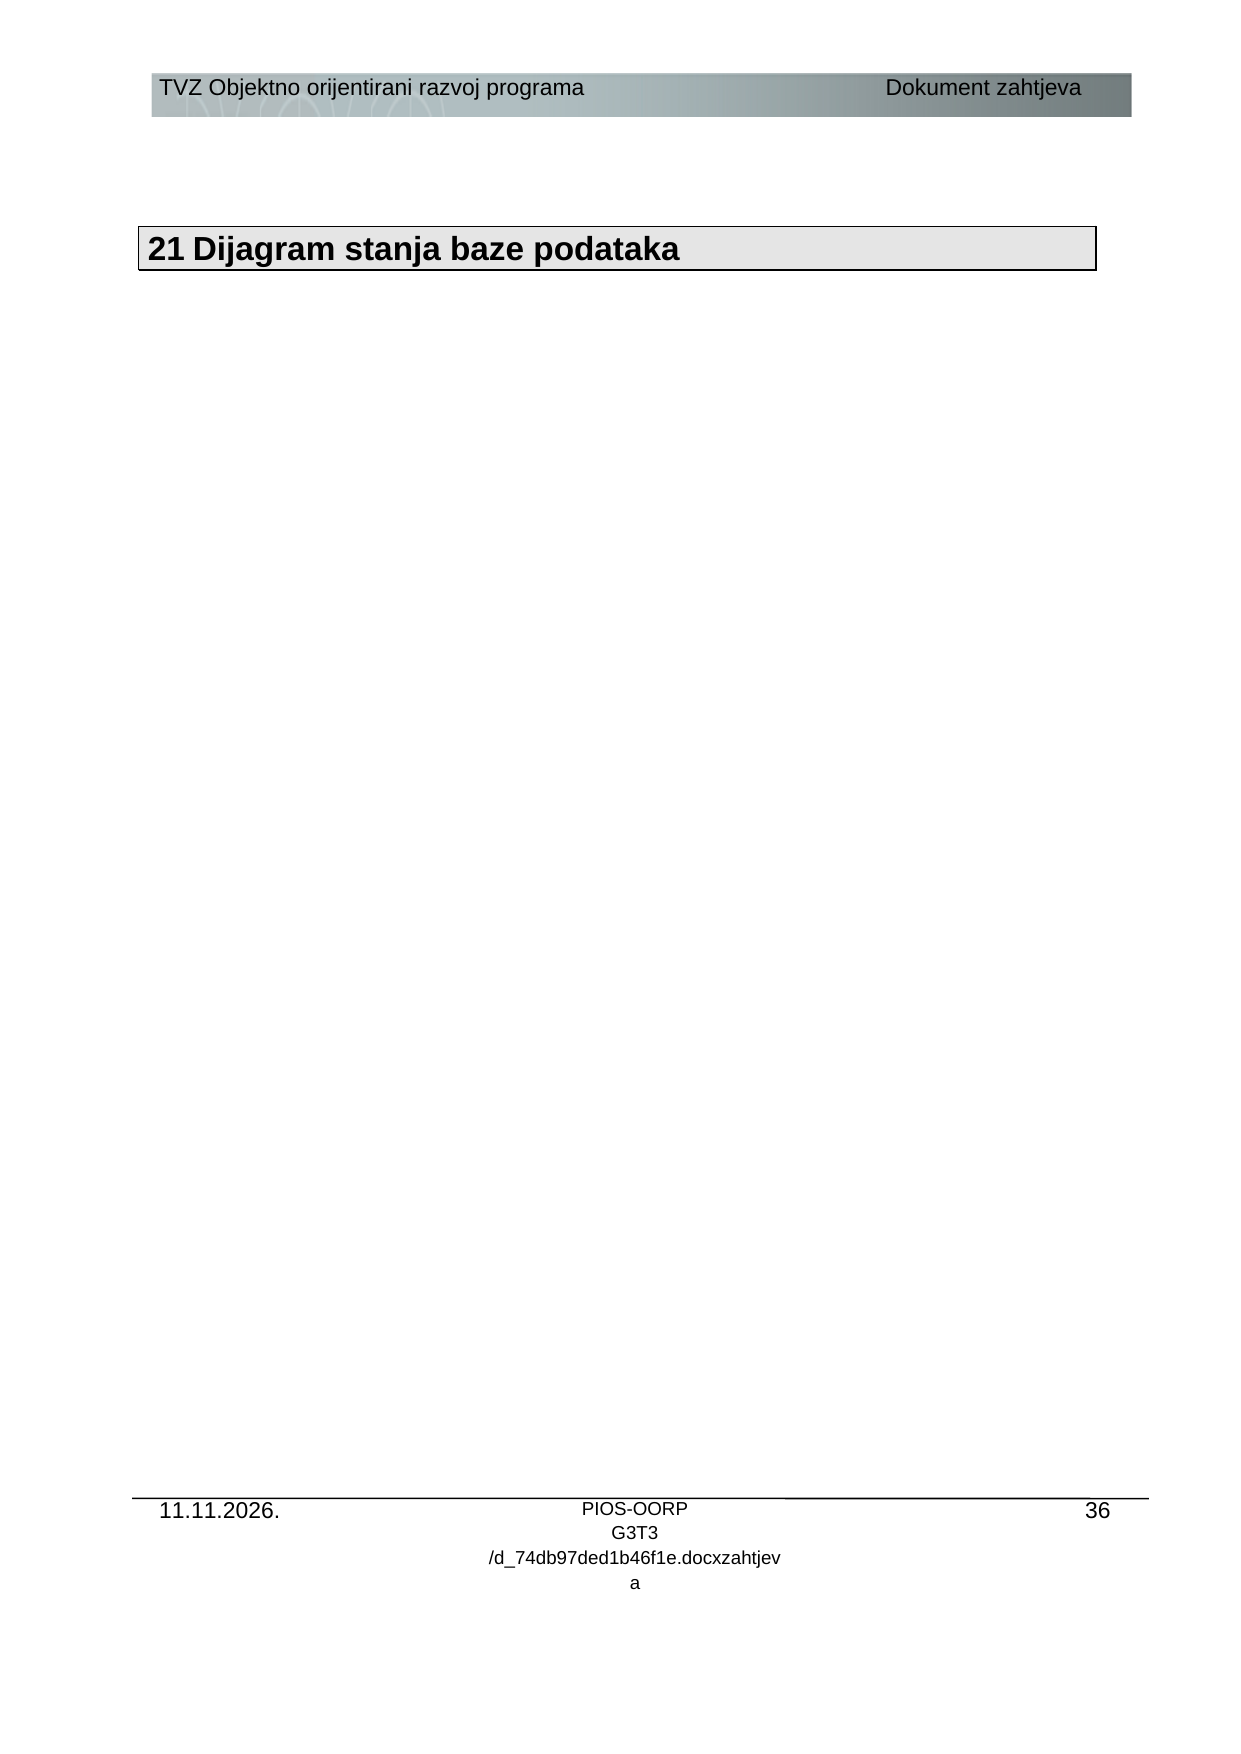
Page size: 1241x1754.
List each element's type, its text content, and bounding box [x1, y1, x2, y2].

picture [151, 73, 1132, 117]
subtitle Dijagram stanja baze podataka [139, 227, 1095, 269]
